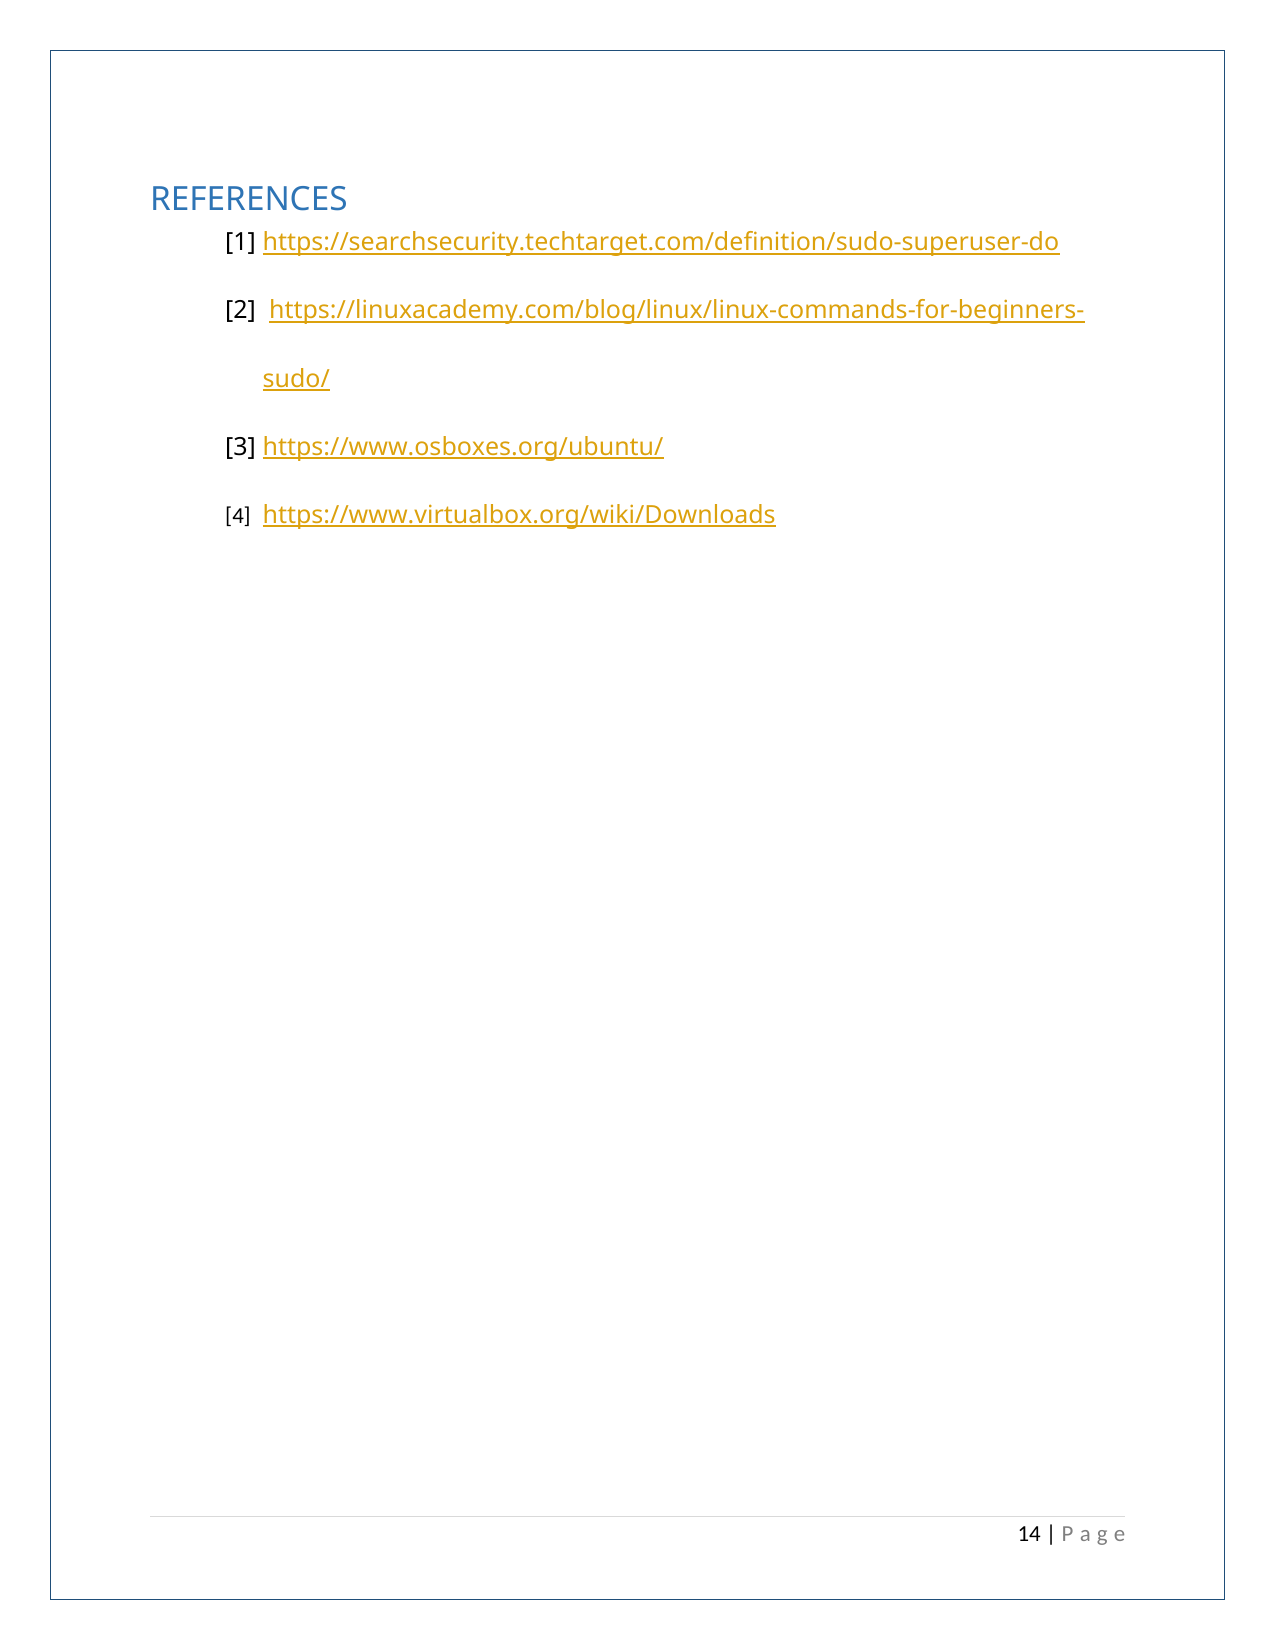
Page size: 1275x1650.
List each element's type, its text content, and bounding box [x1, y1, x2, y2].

subtitle REFERENCES [150, 175, 1125, 220]
list https://www.osboxes.org/ubuntu/ [225, 428, 1125, 462]
list https://linuxacademy.com/blog/linux/linux-commands-for-beginners-sudo/ [225, 292, 1125, 394]
list https://searchsecurity.techtarget.com/definition/sudo-superuser-do [225, 224, 1125, 258]
list https://www.virtualbox.org/wiki/Downloads [225, 496, 1125, 531]
